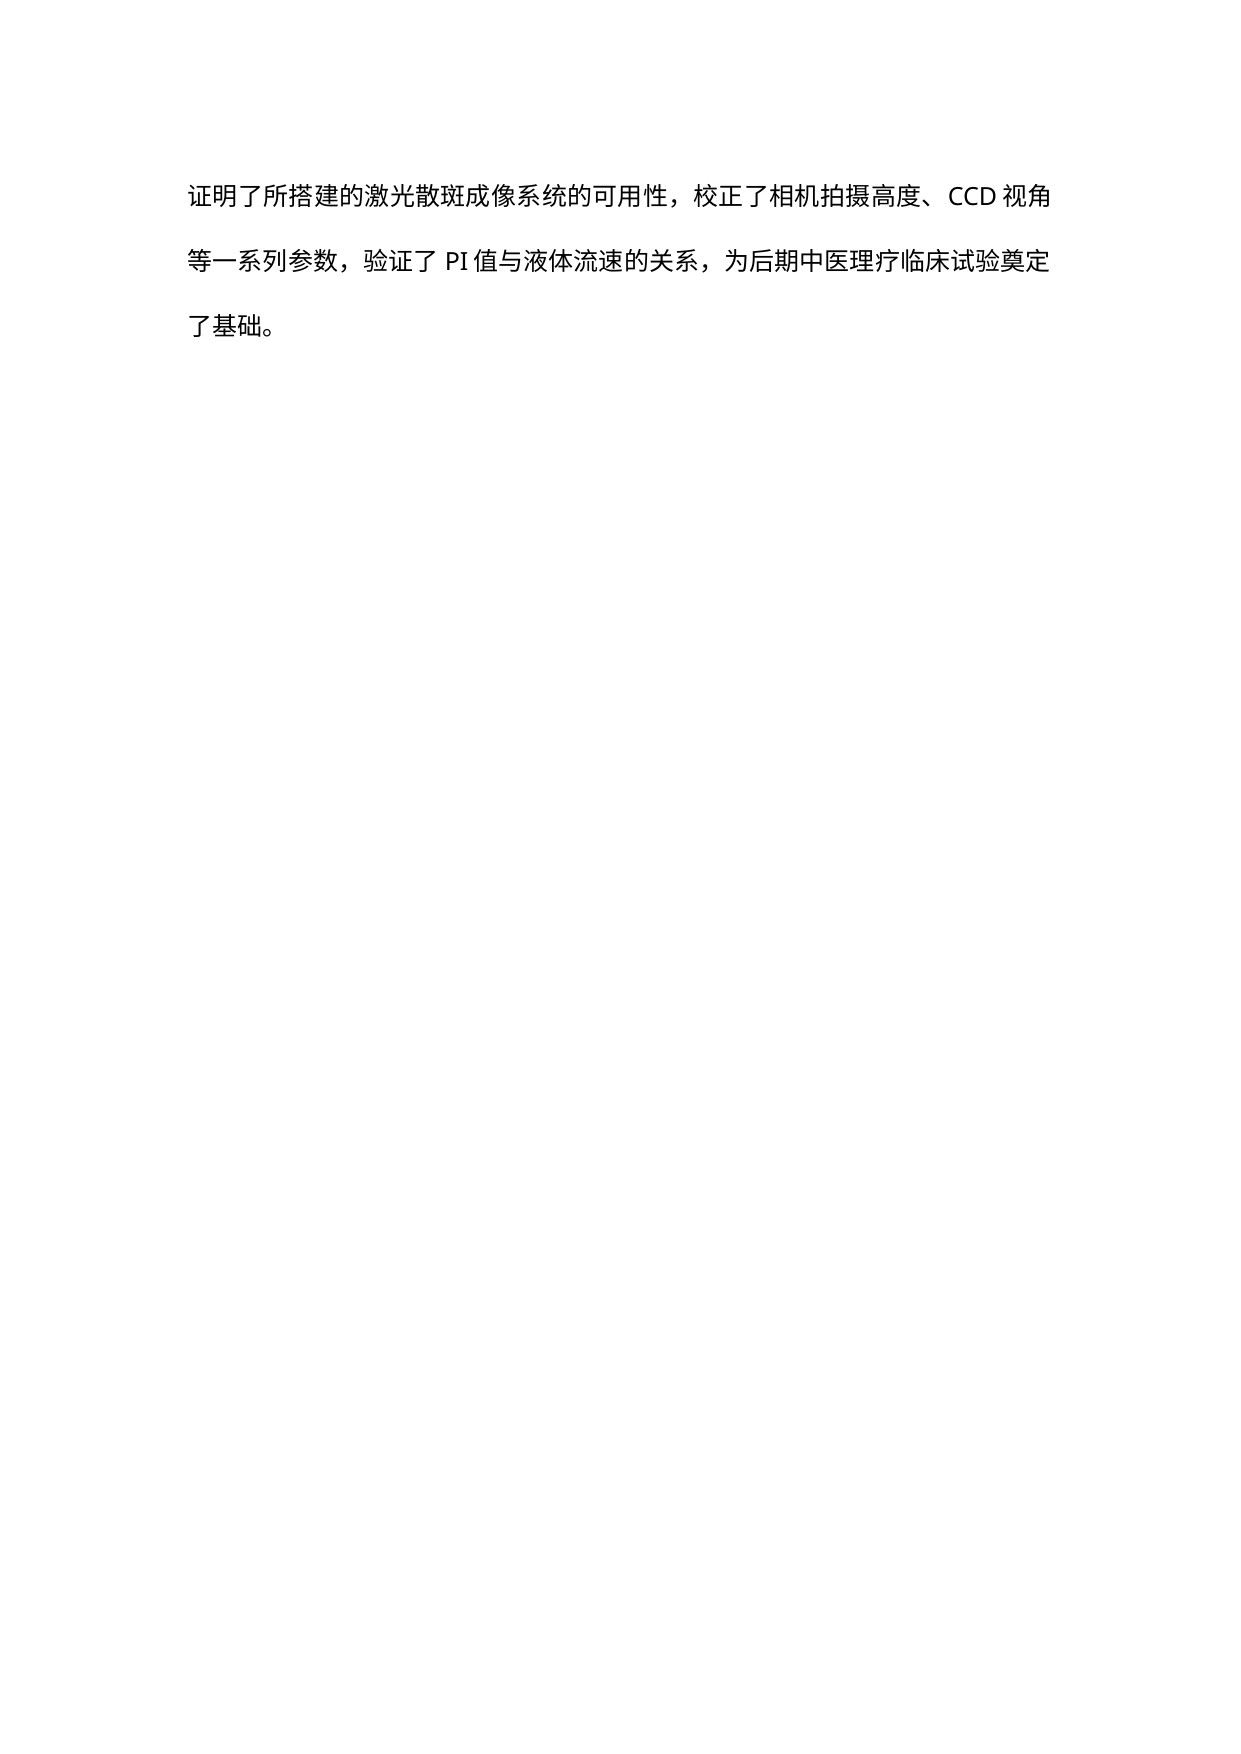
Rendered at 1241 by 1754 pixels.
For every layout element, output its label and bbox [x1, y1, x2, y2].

text [187, 162, 1053, 357]
